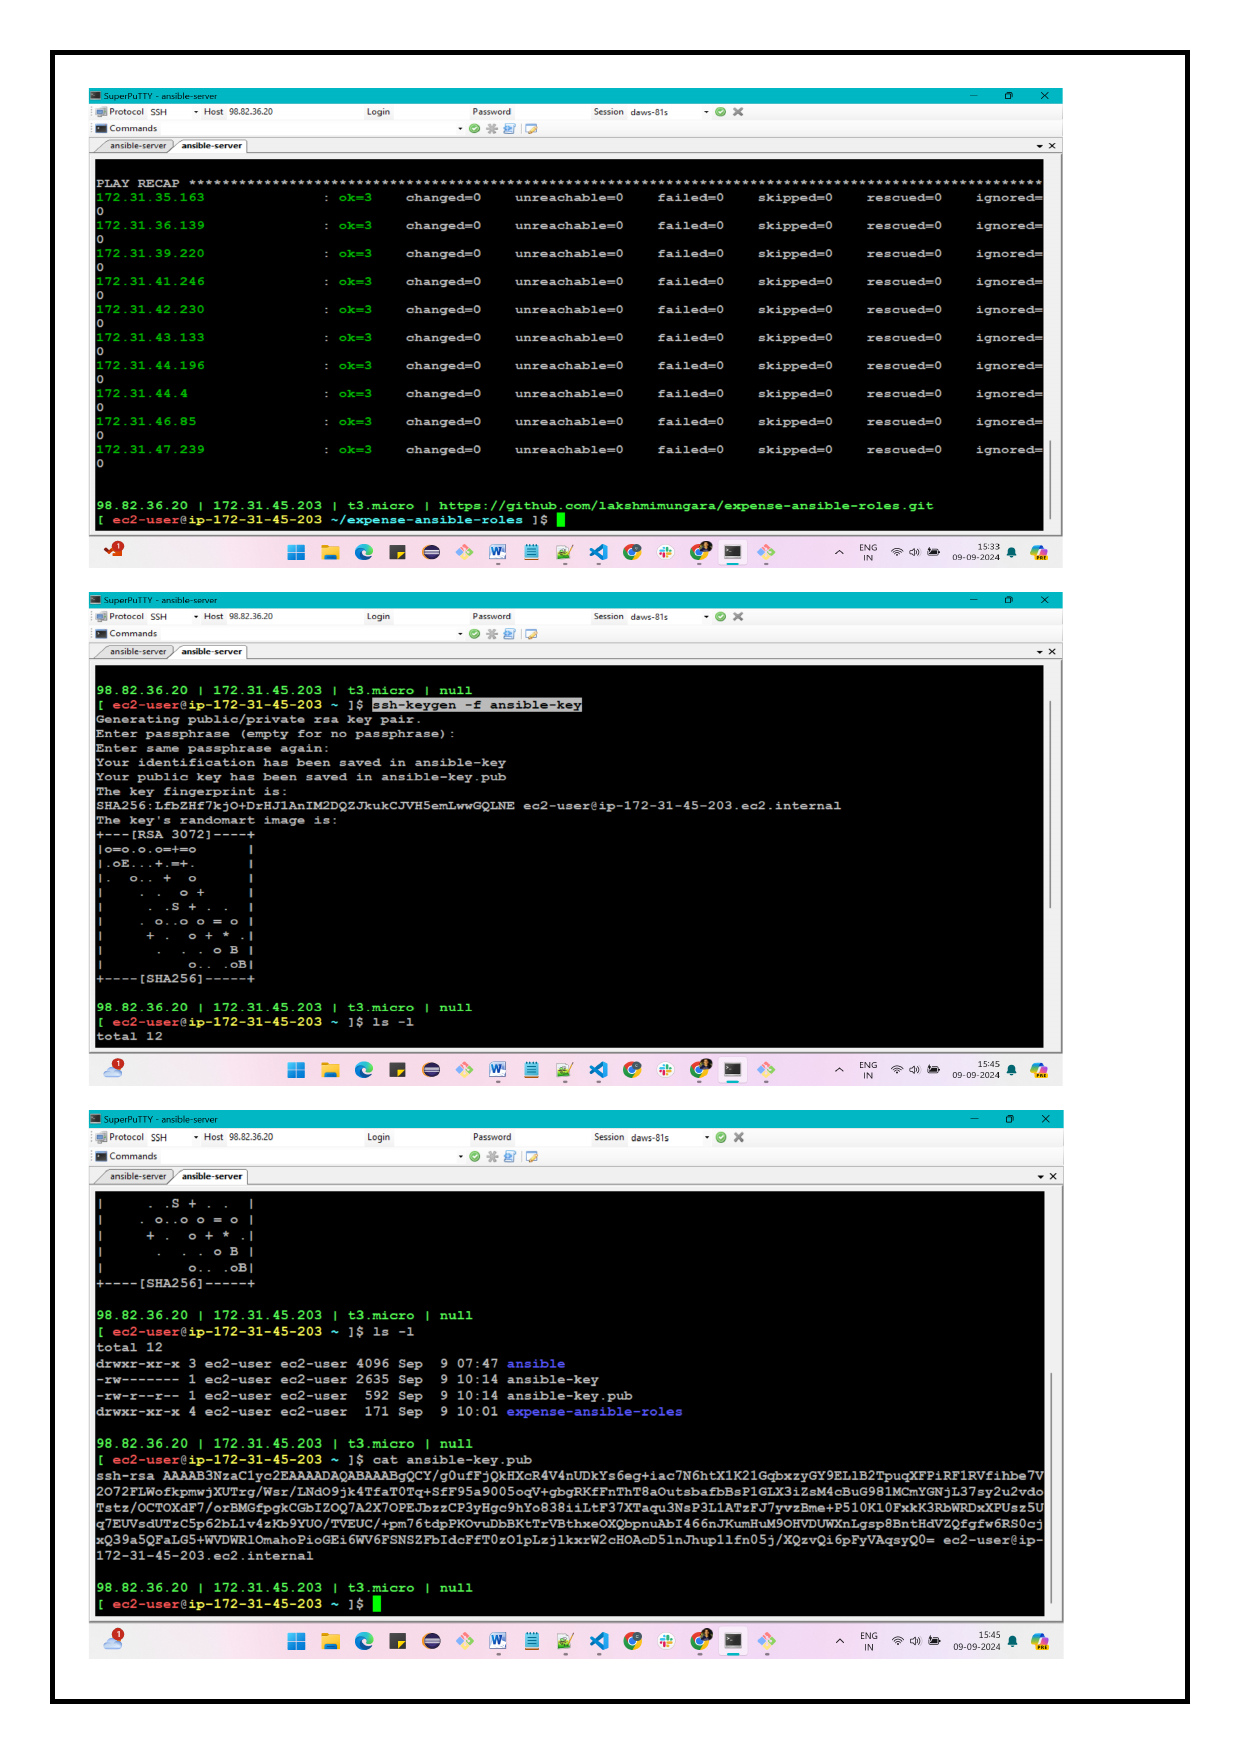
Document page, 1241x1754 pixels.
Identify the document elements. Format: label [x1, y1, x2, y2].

picture [88, 1110, 1064, 1659]
picture [88, 88, 1063, 568]
picture [88, 592, 1063, 1086]
